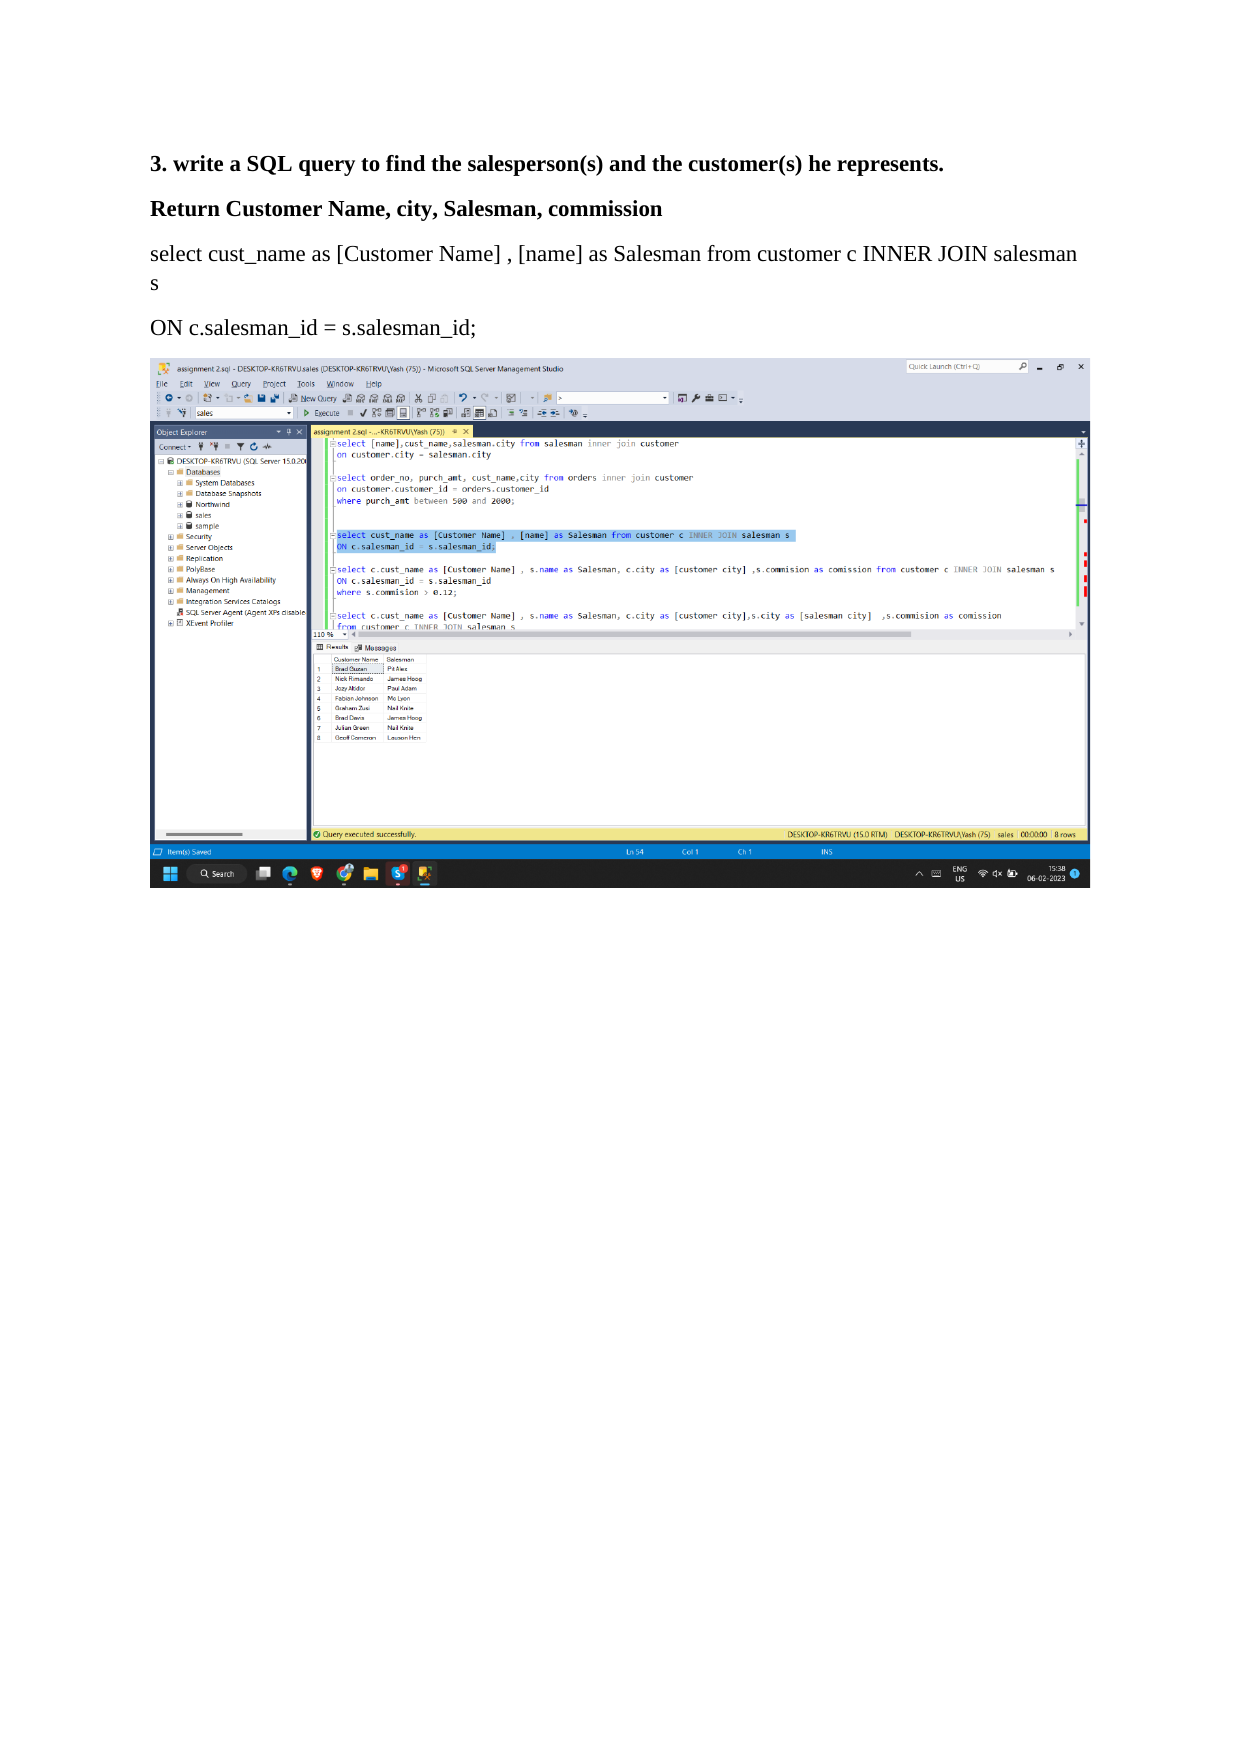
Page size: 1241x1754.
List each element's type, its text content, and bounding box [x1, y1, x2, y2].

text 3. write a SQL query to find the salesperson(s) and the customer(s) he represents. [150, 150, 1090, 176]
text ON c.salesman_id = s.salesman_id; [150, 314, 1090, 340]
text select cust_name as [Customer Name] , [name] as Salesman from customer c INNER JOIN salesman s [150, 240, 1090, 295]
text Return Customer Name, city, Salesman, commission [150, 195, 1090, 221]
picture [150, 358, 1091, 888]
